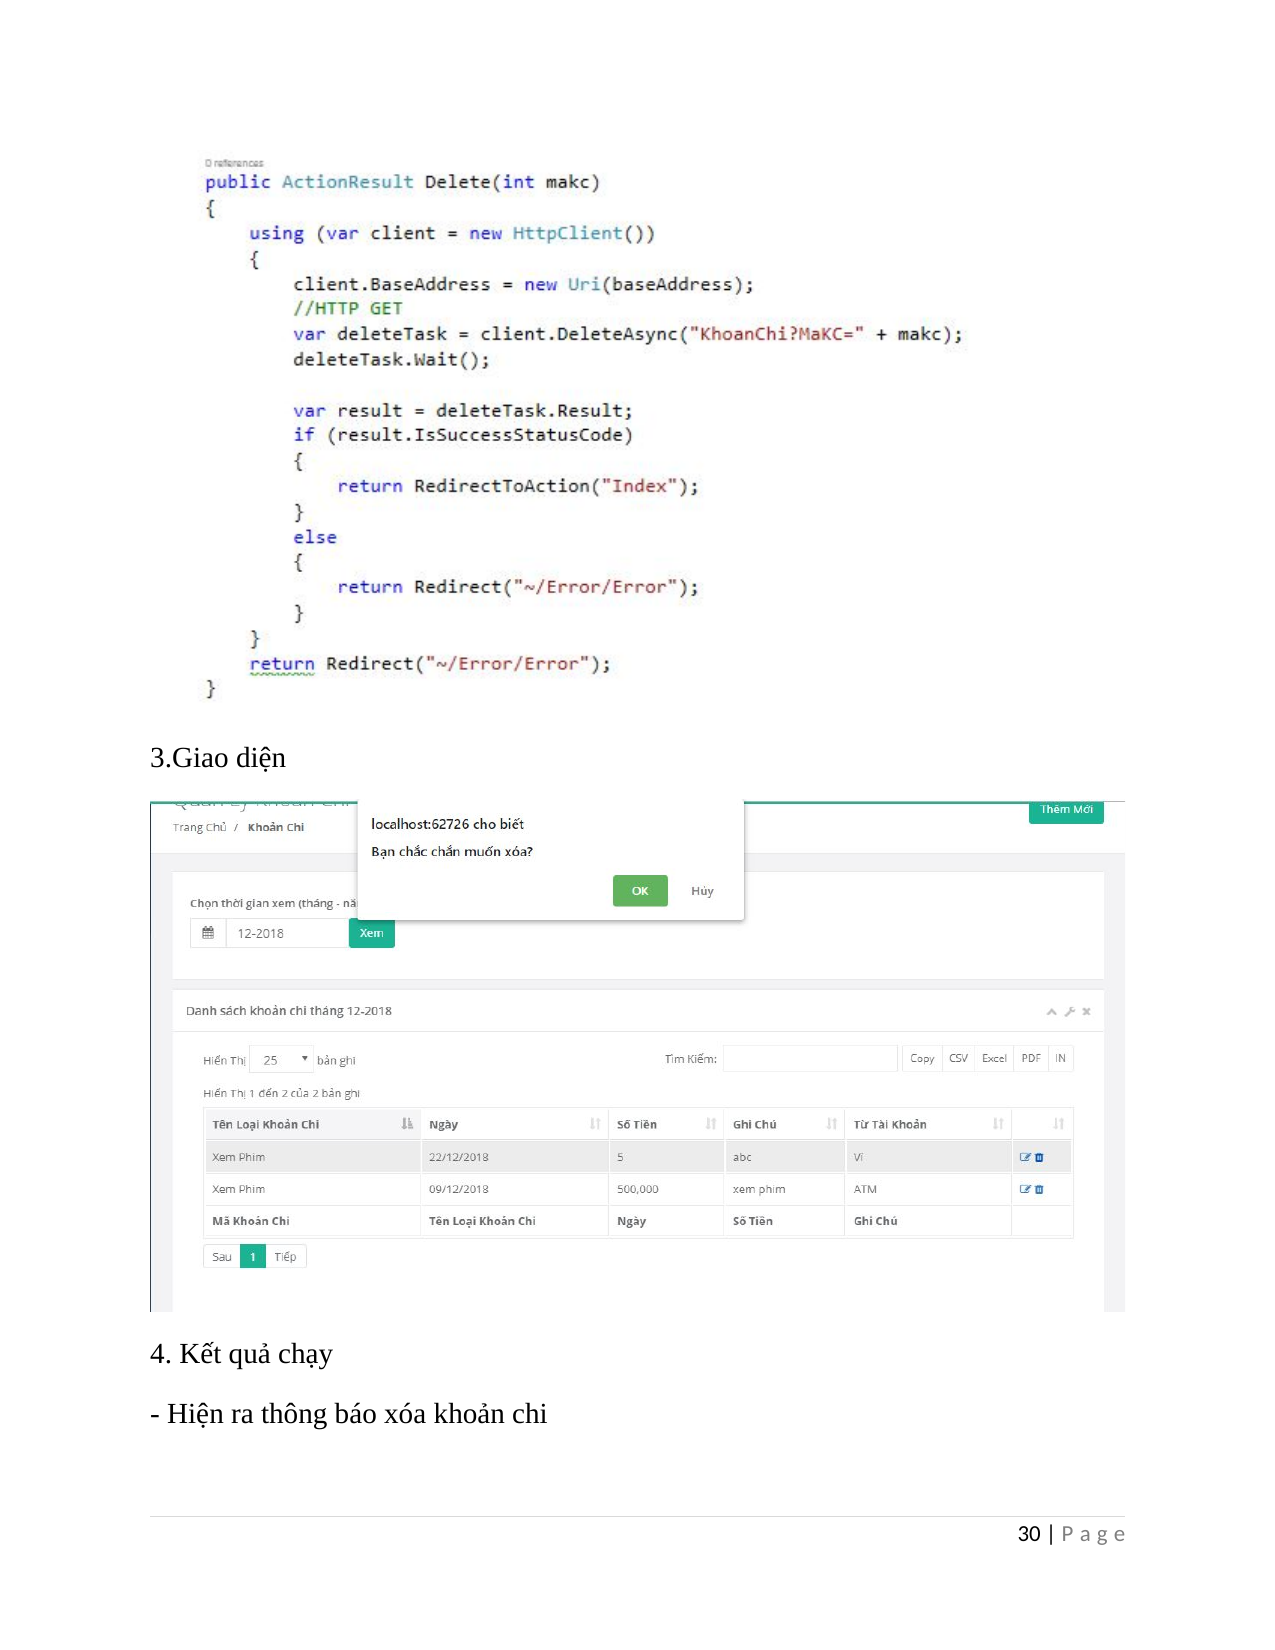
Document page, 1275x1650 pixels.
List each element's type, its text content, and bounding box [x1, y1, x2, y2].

picture [150, 150, 1125, 715]
text 4. Kết quả chạy [150, 1336, 1125, 1370]
picture [150, 799, 1125, 1312]
text 3.Giao diện [150, 740, 1125, 773]
text - Hiện ra thông báo xóa khoản chi [150, 1396, 1125, 1429]
